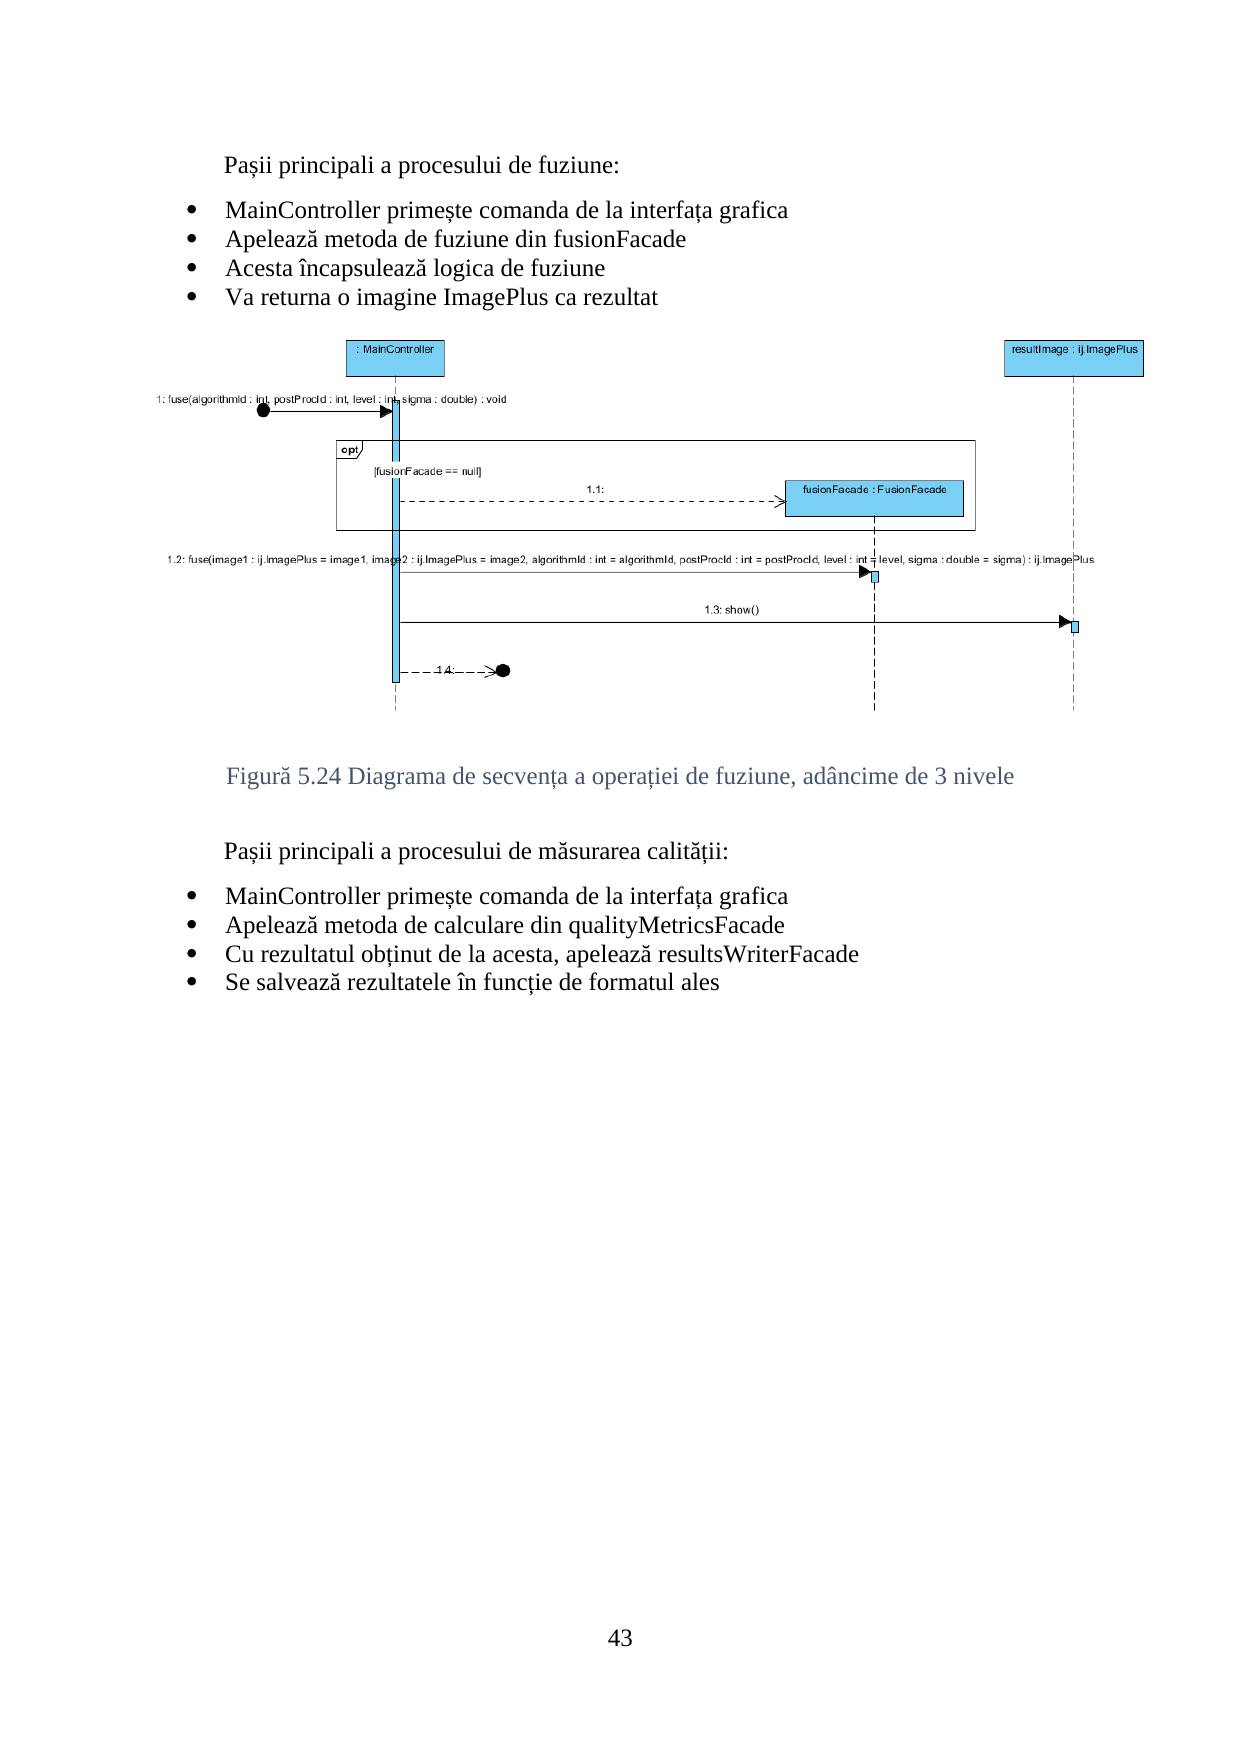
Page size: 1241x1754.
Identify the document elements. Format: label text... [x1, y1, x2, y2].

list Acesta încapsulează logica de fuziune [187, 253, 1090, 282]
text Pașii principali a procesului de măsurarea calității: [150, 836, 1090, 864]
list Apelează metoda de calculare din qualityMetricsFacade [187, 910, 1090, 939]
picture [150, 327, 1152, 737]
list Cu rezultatul obținut de la acesta, apelează resultsWriterFacade [187, 939, 1090, 967]
list MainController primește comanda de la interfața grafica [187, 195, 1090, 224]
list MainController primește comanda de la interfața grafica [187, 881, 1090, 910]
text Pașii principali a procesului de fuziune: [150, 150, 1090, 179]
list Va returna o imagine ImagePlus ca rezultat [187, 282, 1090, 310]
list Apelează metoda de fuziune din fusionFacade [187, 224, 1090, 253]
list Se salvează rezultatele în funcție de formatul ales [187, 967, 1090, 996]
